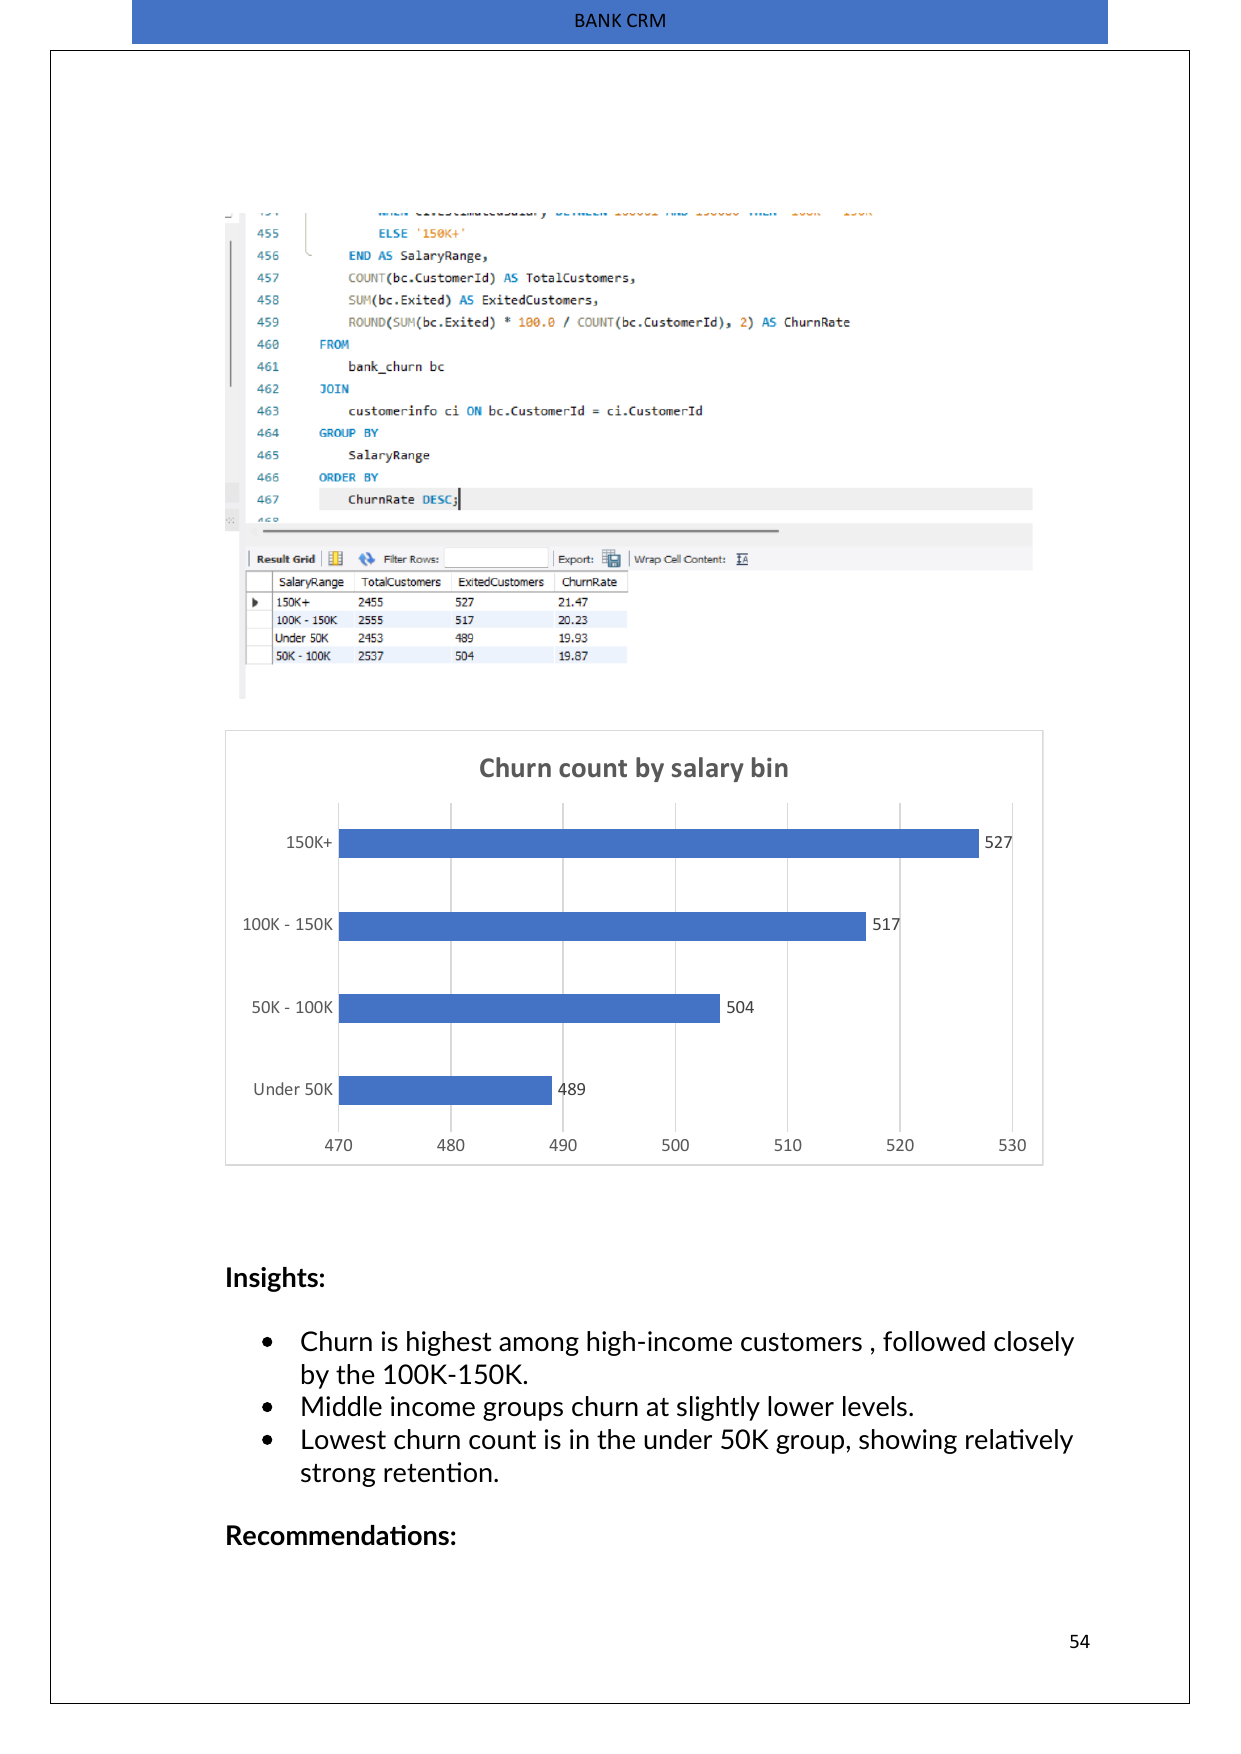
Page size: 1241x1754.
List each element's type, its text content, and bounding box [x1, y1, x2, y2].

list Lowest churn count is in the under 50K group, showing relatively strong retention. [262, 1423, 1090, 1488]
list Middle income groups churn at slightly lower levels. [262, 1390, 1090, 1423]
picture [225, 213, 1033, 699]
text Insights: [225, 1261, 1090, 1293]
text Recommendations: [225, 1519, 1090, 1552]
list Churn is highest among high-income customers , followed closely by the 100K-150K. [262, 1325, 1090, 1390]
